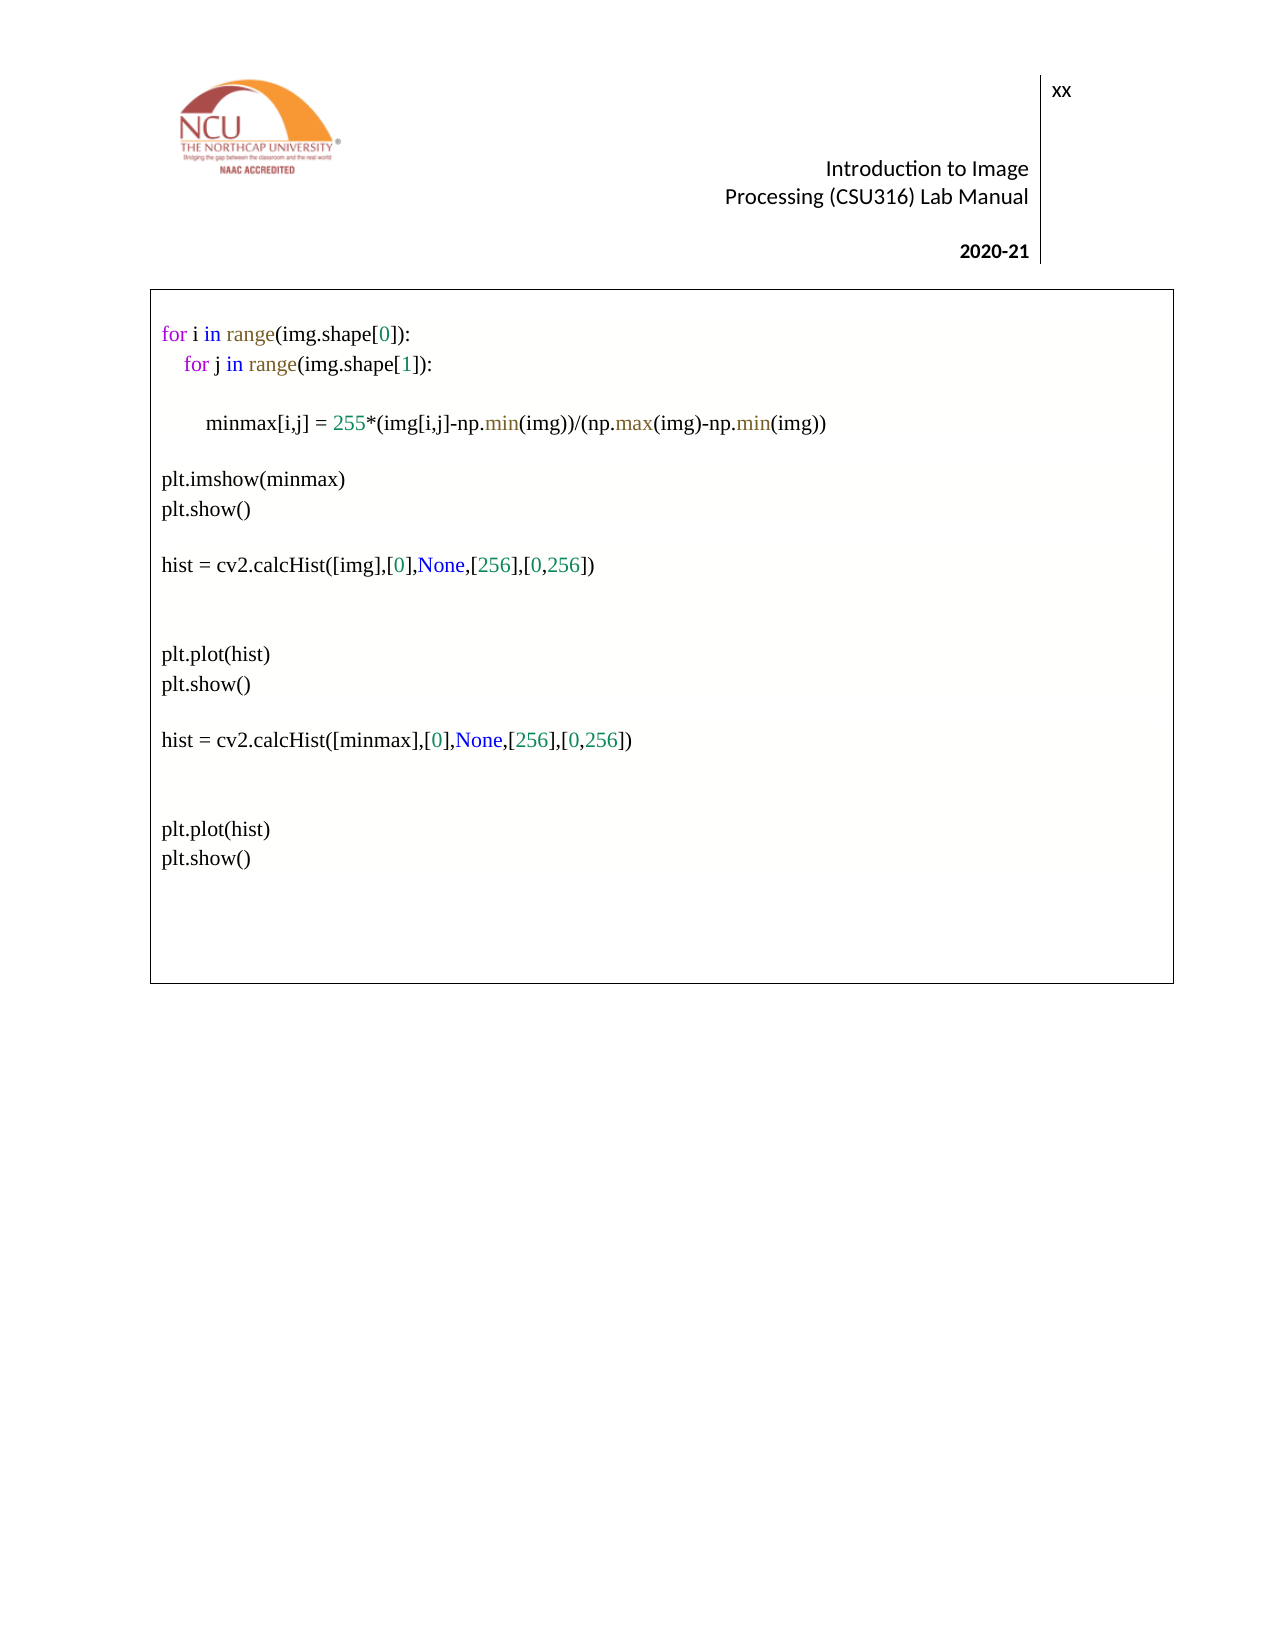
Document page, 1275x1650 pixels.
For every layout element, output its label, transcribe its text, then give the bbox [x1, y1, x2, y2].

picture [177, 75, 342, 177]
